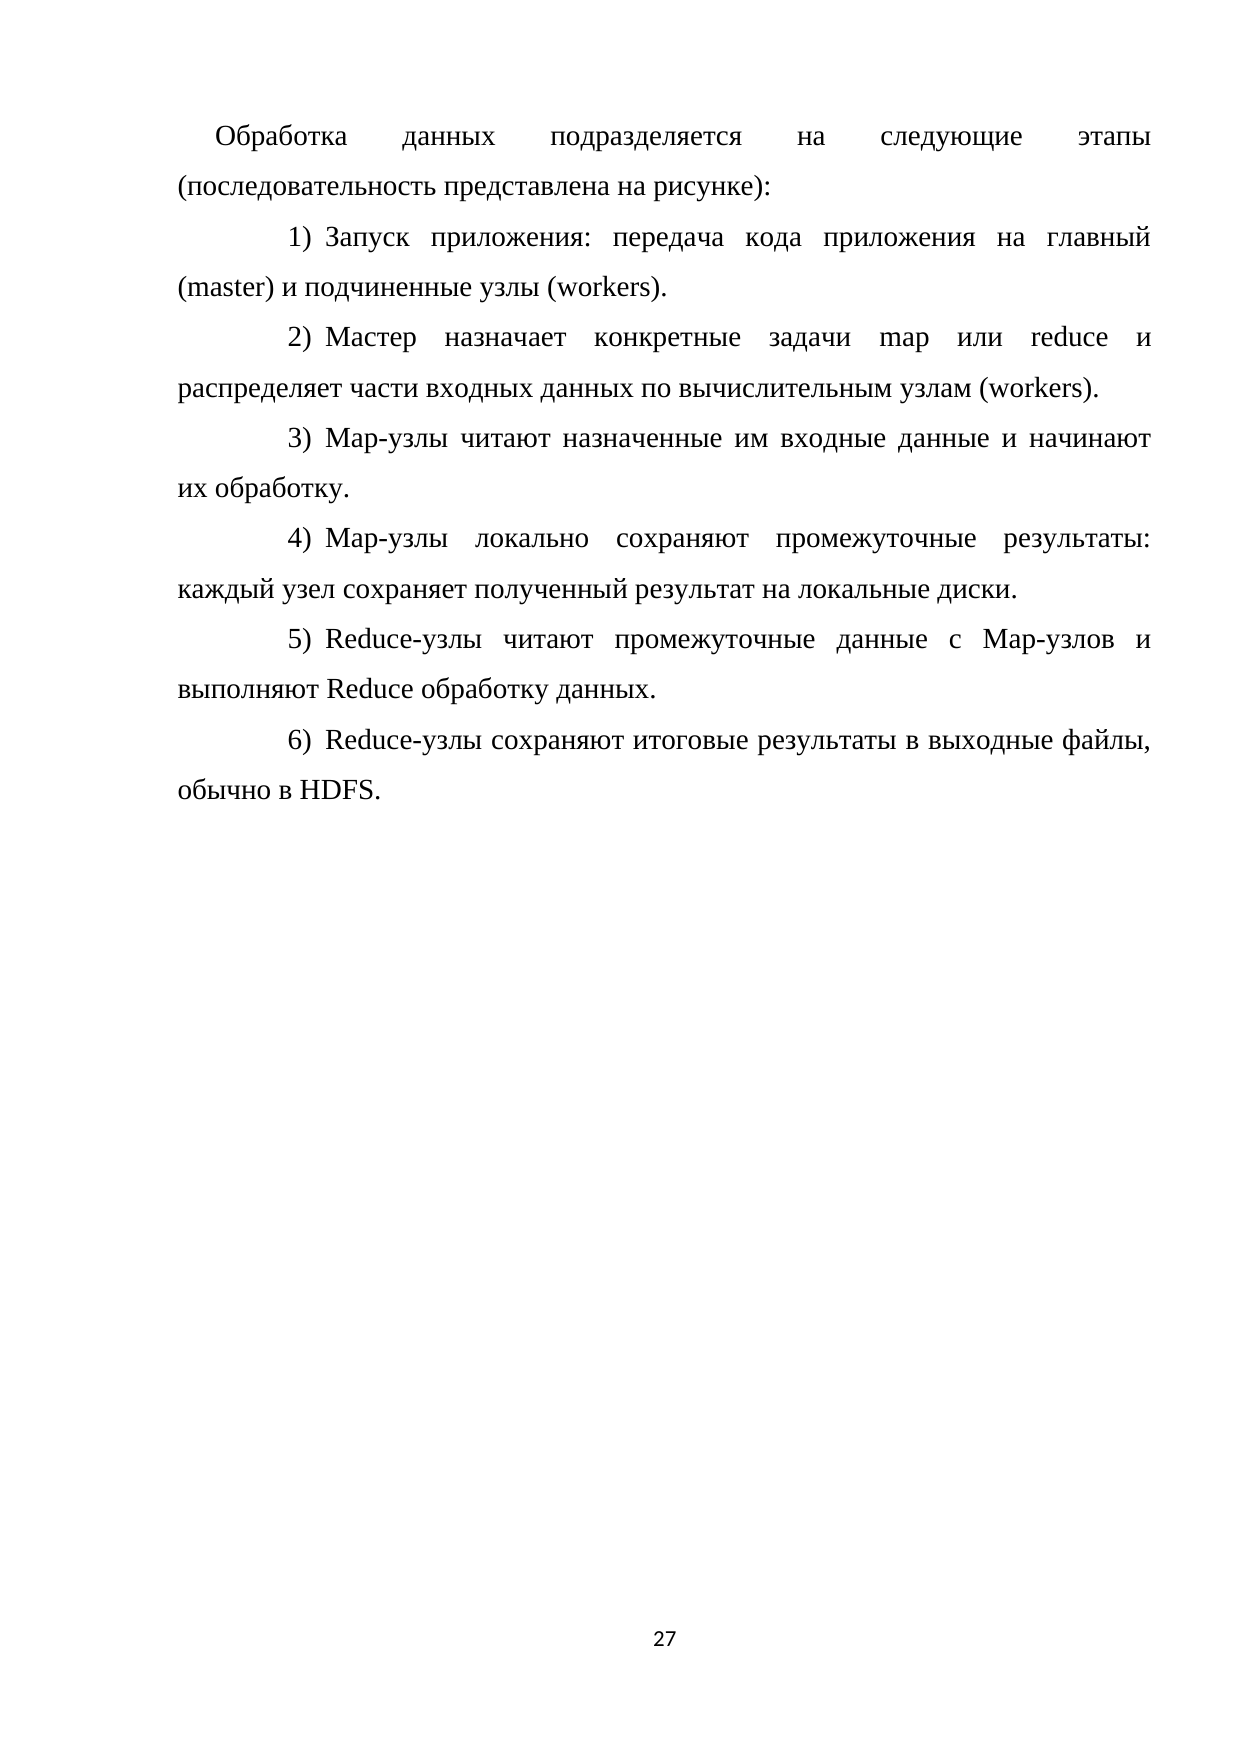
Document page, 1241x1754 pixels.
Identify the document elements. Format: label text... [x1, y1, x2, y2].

list Запуск приложения: передача кода приложения на главный (master) и подчиненные узлы (workers). [177, 219, 1152, 303]
list Map-узлы читают назначенные им входные данные и начинают их обработку. [177, 420, 1152, 504]
list Reduce-узлы сохраняют итоговые результаты в выходные файлы, обычно в HDFS. [177, 722, 1152, 806]
list Reduce-узлы читают промежуточные данные с Map-узлов и выполняют Reduce обработку данных. [177, 621, 1152, 705]
list Мастер назначает конкретные задачи map или reduce и распределяет части входных данных по вычислительным узлам (workers). [177, 319, 1152, 403]
list Map-узлы локально сохраняют промежуточные результаты: каждый узел сохраняет полученный результат на локальные диски. [177, 521, 1152, 604]
text Обработка данных подразделяется на следующие этапы (последовательность представлена на рисунке): [177, 118, 1152, 202]
